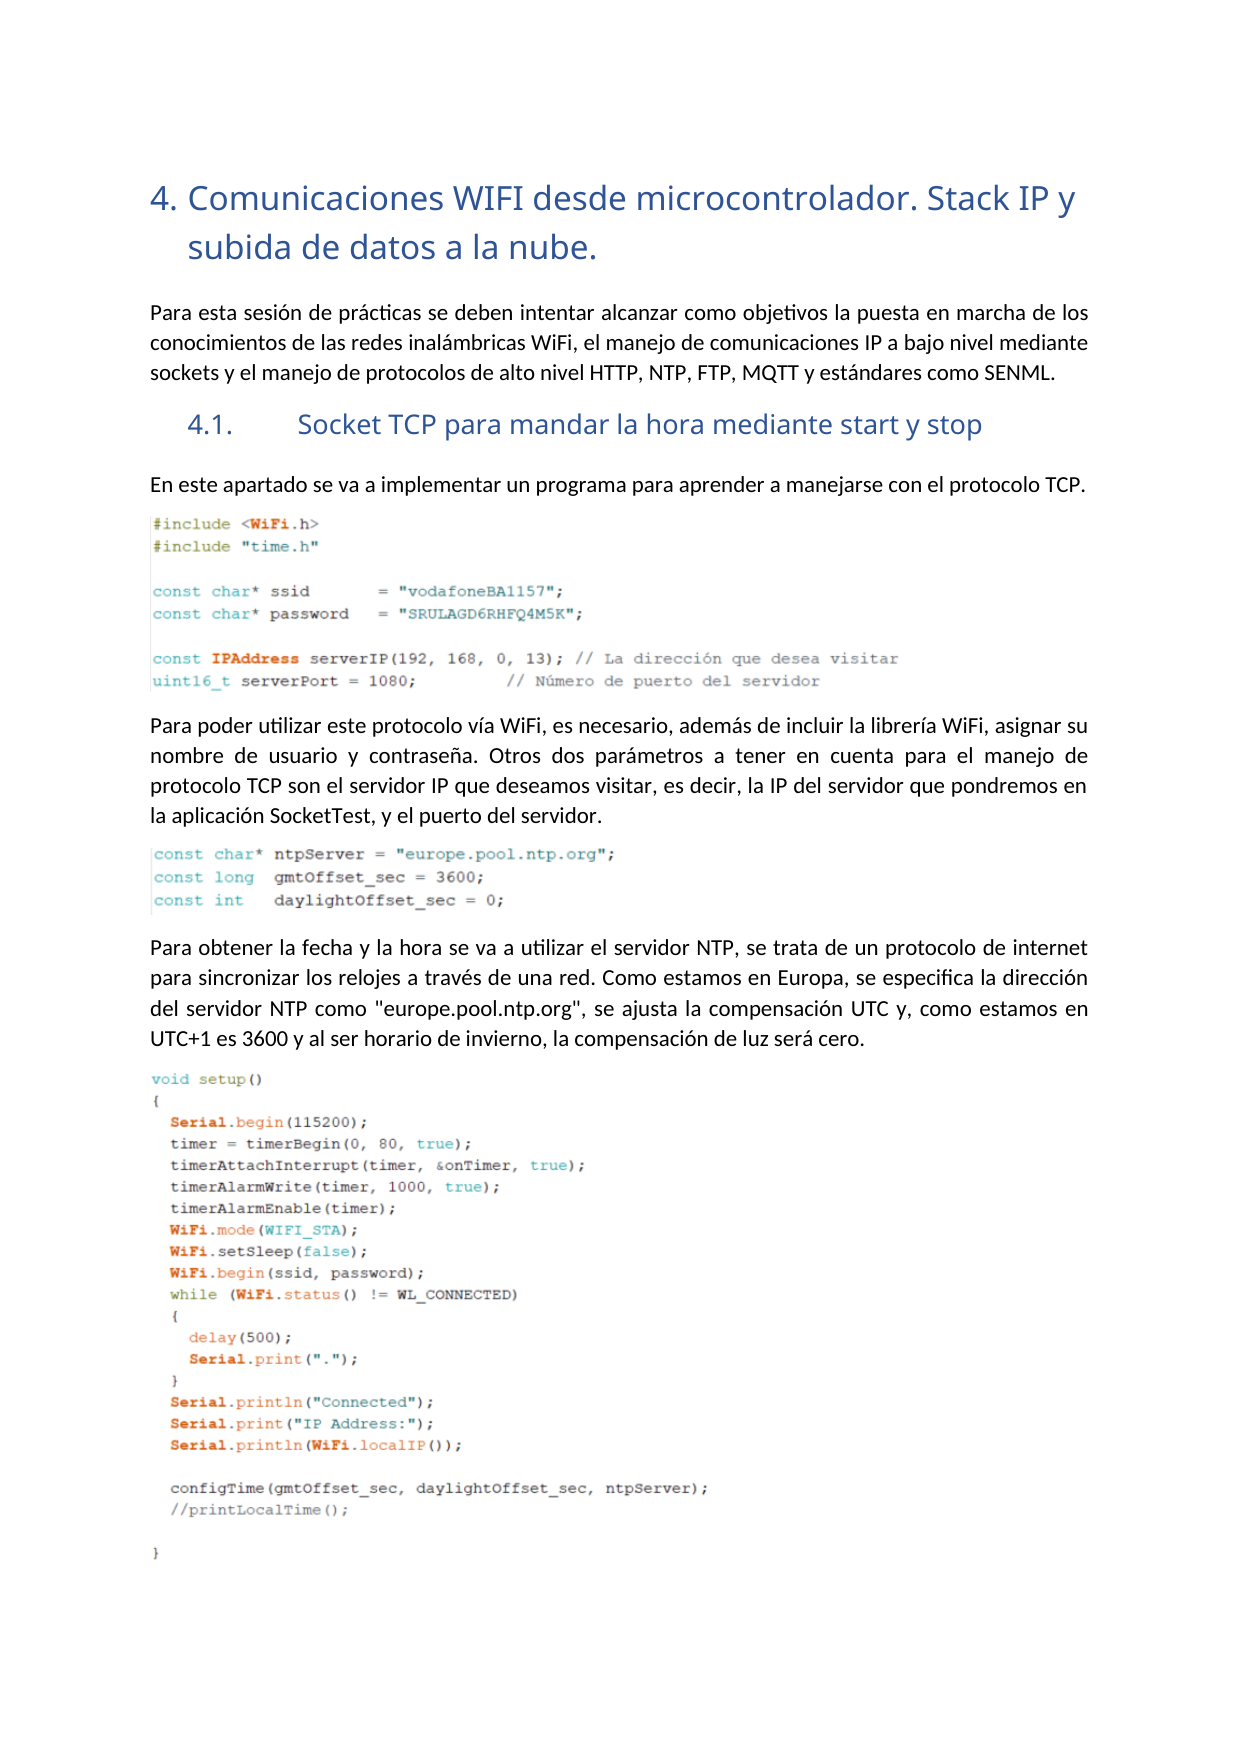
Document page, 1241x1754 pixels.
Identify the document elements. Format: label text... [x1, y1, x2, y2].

subtitle Socket TCP para mandar la hora mediante start y stop [187, 405, 1090, 442]
text Para poder utilizar este protocolo vía WiFi, es necesario, además de incluir la librería WiFi, asignar su nombre de usuario y contraseña. Otros dos parámetros a tener en cuenta para el manejo de protocolo TCP son el servidor IP que deseamos visitar, es decir, la IP del servidor que pondremos en la aplicación SocketTest, y el puerto del servidor. [150, 711, 1090, 829]
text En este apartado se va a implementar un programa para aprender a manejarse con el protocolo TCP. [150, 470, 1090, 498]
subtitle Comunicaciones WIFI desde microcontrolador. Stack IP y subida de datos a la nube. [150, 175, 1090, 269]
picture [150, 516, 899, 692]
picture [150, 1070, 719, 1562]
text Para obtener la fecha y la hora se va a utilizar el servidor NTP, se trata de un protocolo de internet para sincronizar los relojes a través de una red. Como estamos en Europa, se especifica la dirección del servidor NTP como "europe.pool.ntp.org", se ajusta la compensación UTC y, como estamos en UTC+1 es 3600 y al ser horario de invierno, la compensación de luz será cero. [150, 933, 1090, 1052]
text Para esta sesión de prácticas se deben intentar alcanzar como objetivos la puesta en marcha de los conocimientos de las redes inalámbricas WiFi, el manejo de comunicaciones IP a bajo nivel mediante sockets y el manejo de protocolos de alto nivel HTTP, NTP, FTP, MQTT y estándares como SENML. [150, 298, 1090, 386]
picture [150, 848, 627, 915]
